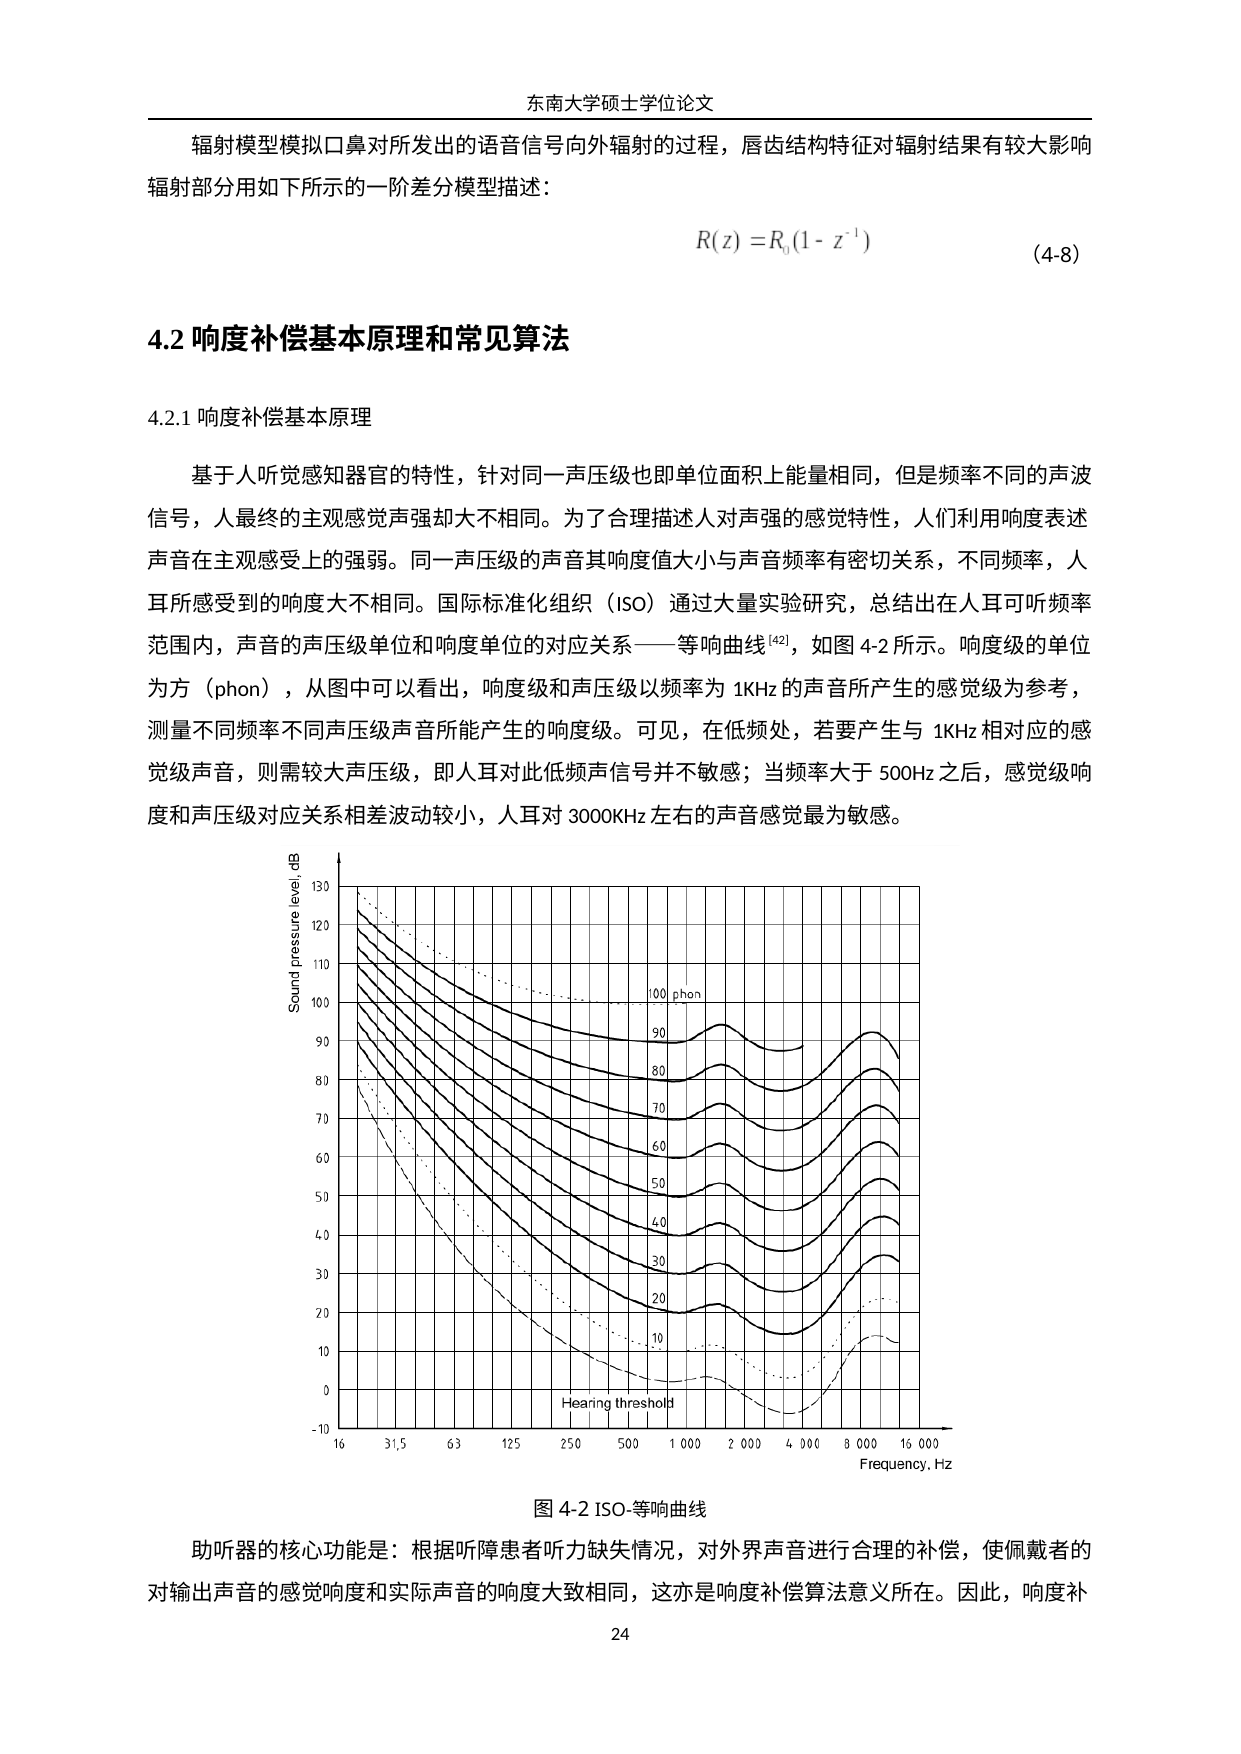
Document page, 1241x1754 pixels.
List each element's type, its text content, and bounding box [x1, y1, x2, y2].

list 响度补偿基本原理 [148, 398, 1092, 432]
text 辐射模型模拟口鼻对所发出的语音信号向外辐射的过程，唇齿结构特征对辐射结果有较大影响。辐射部分用如下所示的一阶差分模型描述： [148, 126, 1092, 203]
text （4-8） [148, 211, 1092, 279]
text 基于人听觉感知器官的特性，针对同一声压级也即单位面积上能量相同，但是频率不同的声波信号，人最终的主观感觉声强却大不相同。为了合理描述人对声强的感觉特性，人们利用响度表述声音在主观感受上的强弱。同一声压级的声音其响度值大小与声音频率有密切关系，不同频率，人耳所感受到的响度大不相同。国际标准化组织（ISO）通过大量实验研究，总结出在人耳可听频率范围内，声音的声压级单位和响度单位的对应关系——等响曲线[42]，如图4-2所示。响度级的单位为方（phon），从图中可以看出，响度级和声压级以频率为1KHz的声音所产生的感觉级为参考，测量不同频率不同声压级声音所能产生的响度级。可见，在低频处，若要产生与1KHz相对应的感觉级声音，则需较大声压级，即人耳对此低频声信号并不敏感；当频率大于500Hz之后，感觉级响度和声压级对应关系相差波动较小，人耳对3000KHz左右的声音感觉最为敏感。 [148, 457, 1092, 831]
text 图4-2 ISO-等响曲线 [148, 1490, 1092, 1524]
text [148, 1532, 1092, 1608]
picture [280, 845, 960, 1478]
list 响度补偿基本原理和常见算法 [148, 303, 1092, 371]
